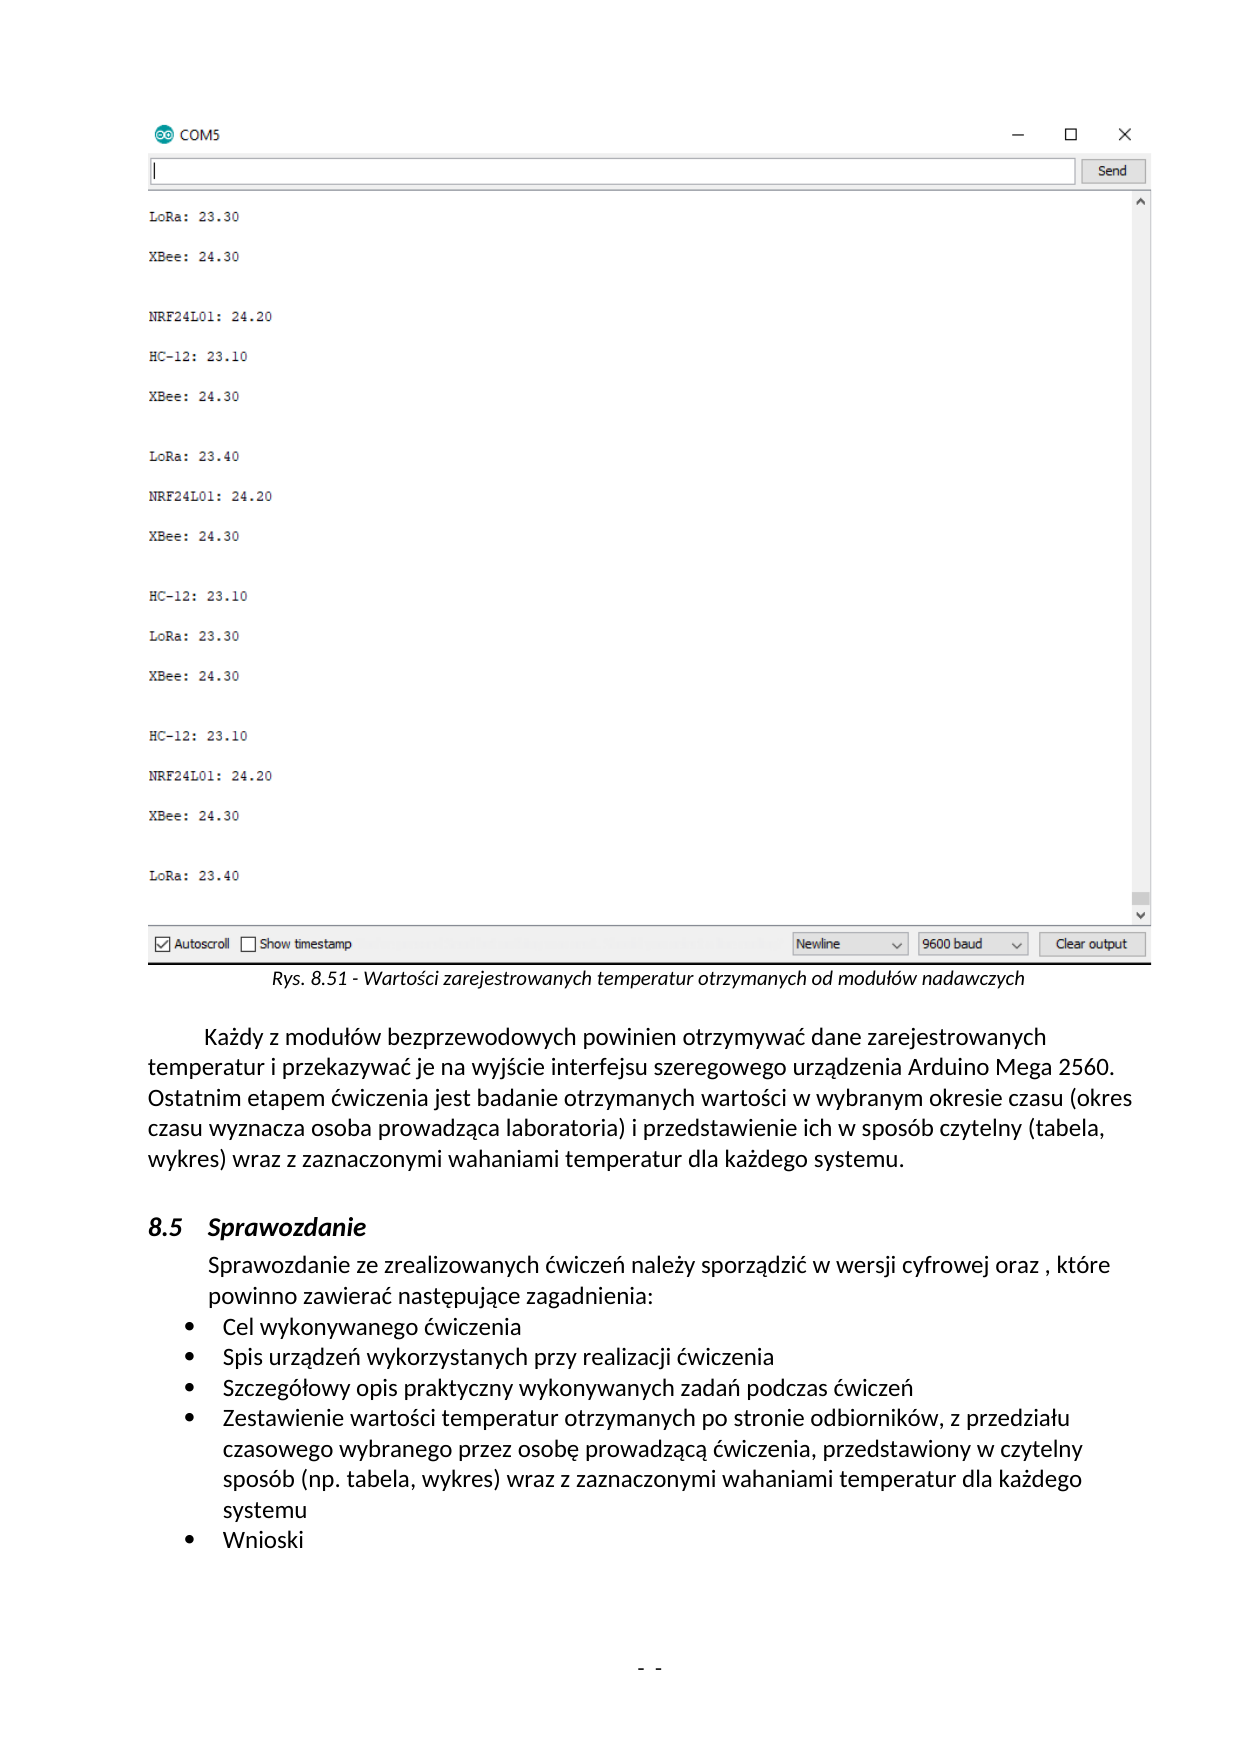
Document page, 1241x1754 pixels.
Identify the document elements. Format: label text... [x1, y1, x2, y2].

picture [148, 118, 1152, 965]
subtitle Sprawozdanie [148, 1210, 1152, 1243]
list Szczegółowy opis praktyczny wykonywanych zadań podczas ćwiczeń [185, 1372, 1152, 1402]
list Zestawienie wartości temperatur otrzymanych po stronie odbiorników, z przedziału czasowego wybranego przez osobę prowadzącą ćwiczenia, przedstawiony w czytelny sposób (np. tabela, wykres) wraz z zaznaczonymi wahaniami temperatur dla każdego systemu [185, 1402, 1152, 1524]
text Każdy z modułów bezprzewodowych powinien otrzymywać dane zarejestrowanych temperatur i przekazywać je na wyjście interfejsu szeregowego urządzenia Arduino Mega 2560. Ostatnim etapem ćwiczenia jest badanie otrzymanych wartości w wybranym okresie czasu (okres czasu wyznacza osoba prowadząca laboratoria) i przedstawienie ich w sposób czytelny (tabela, wykres) wraz z zaznaczonymi wahaniami temperatur dla każdego systemu. [148, 1021, 1152, 1173]
list Spis urządzeń wykorzystanych przy realizacji ćwiczenia [185, 1341, 1152, 1372]
list Wnioski [185, 1524, 1152, 1555]
text Sprawozdanie ze zrealizowanych ćwiczeń należy sporządzić w wersji cyfrowej oraz , które powinno zawierać następujące zagadnienia: [208, 1249, 1152, 1311]
list Cel wykonywanego ćwiczenia [185, 1311, 1152, 1341]
